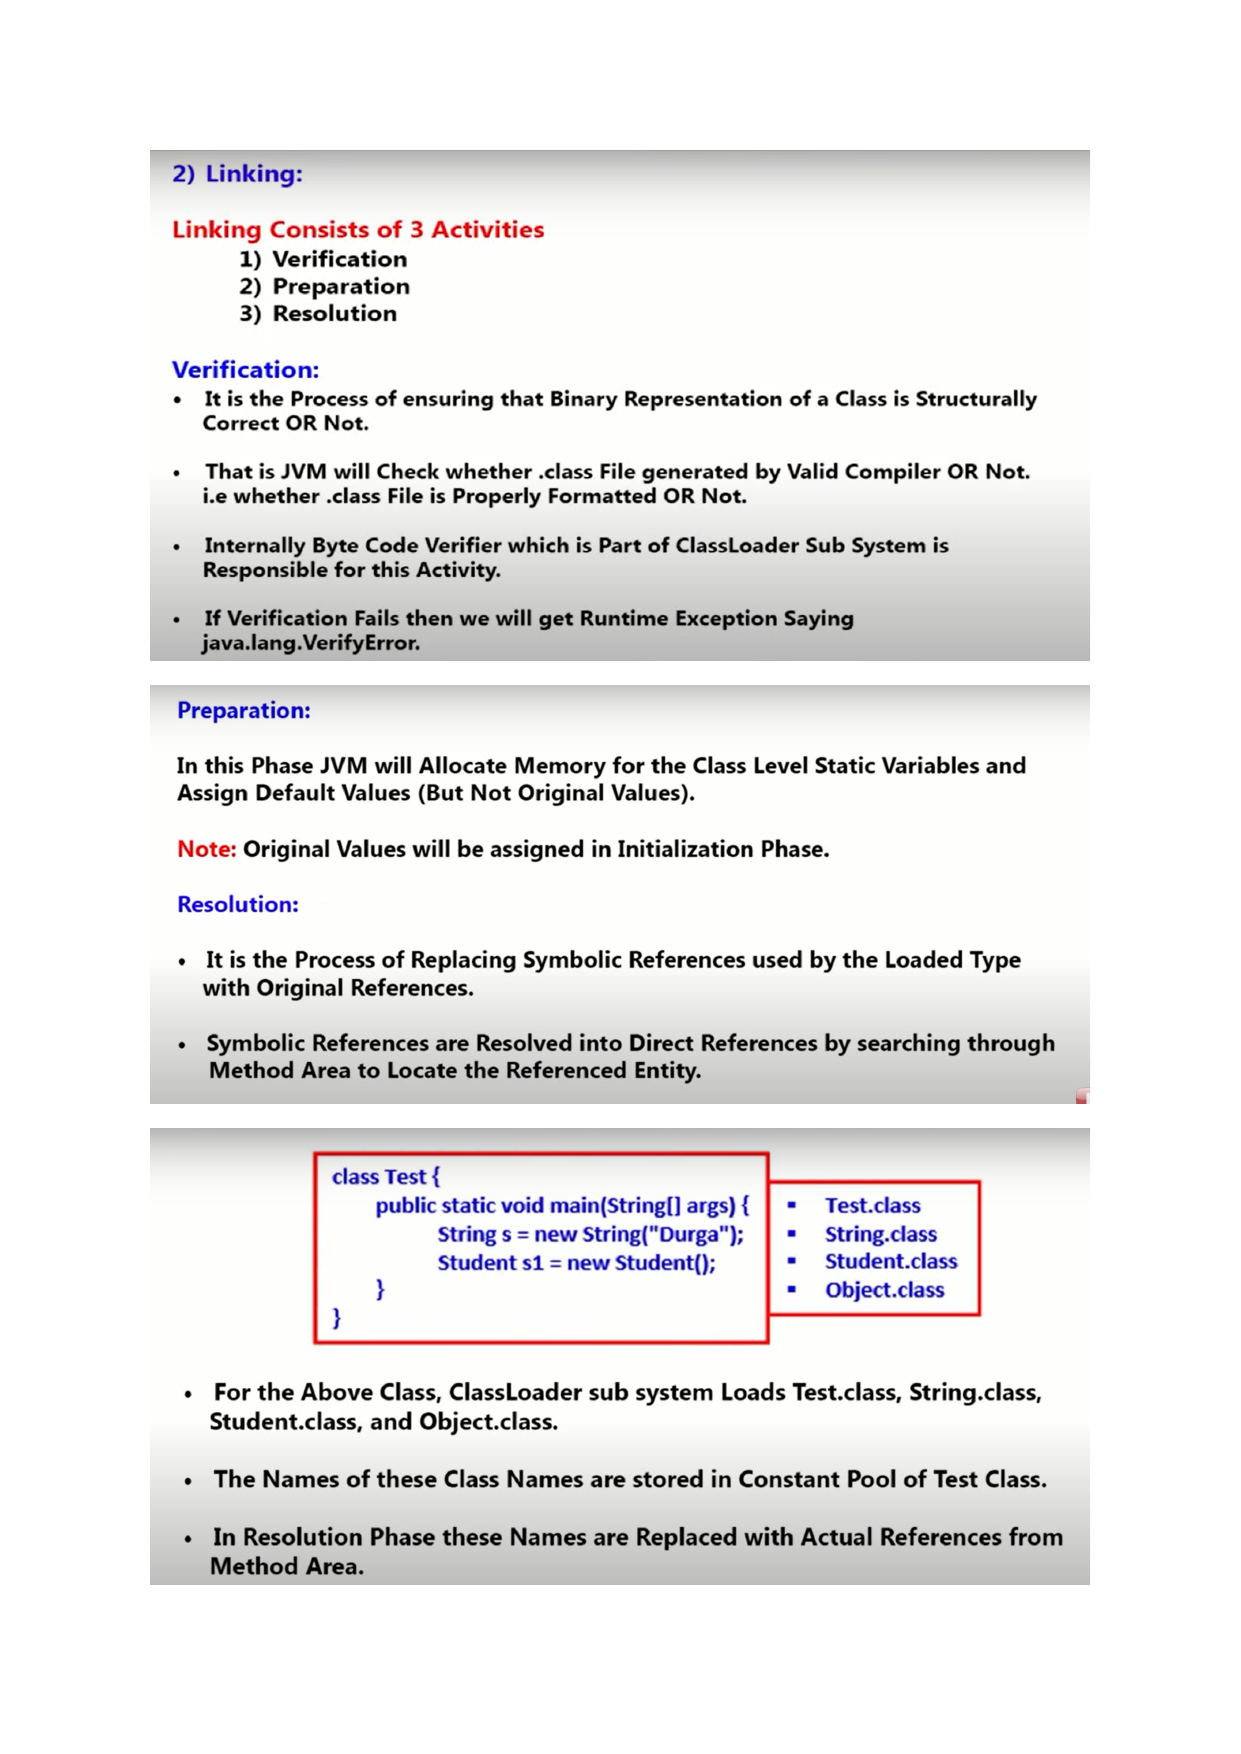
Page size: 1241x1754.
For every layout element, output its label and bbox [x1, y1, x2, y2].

picture [150, 1128, 1091, 1585]
picture [150, 685, 1091, 1104]
picture [150, 150, 1091, 661]
